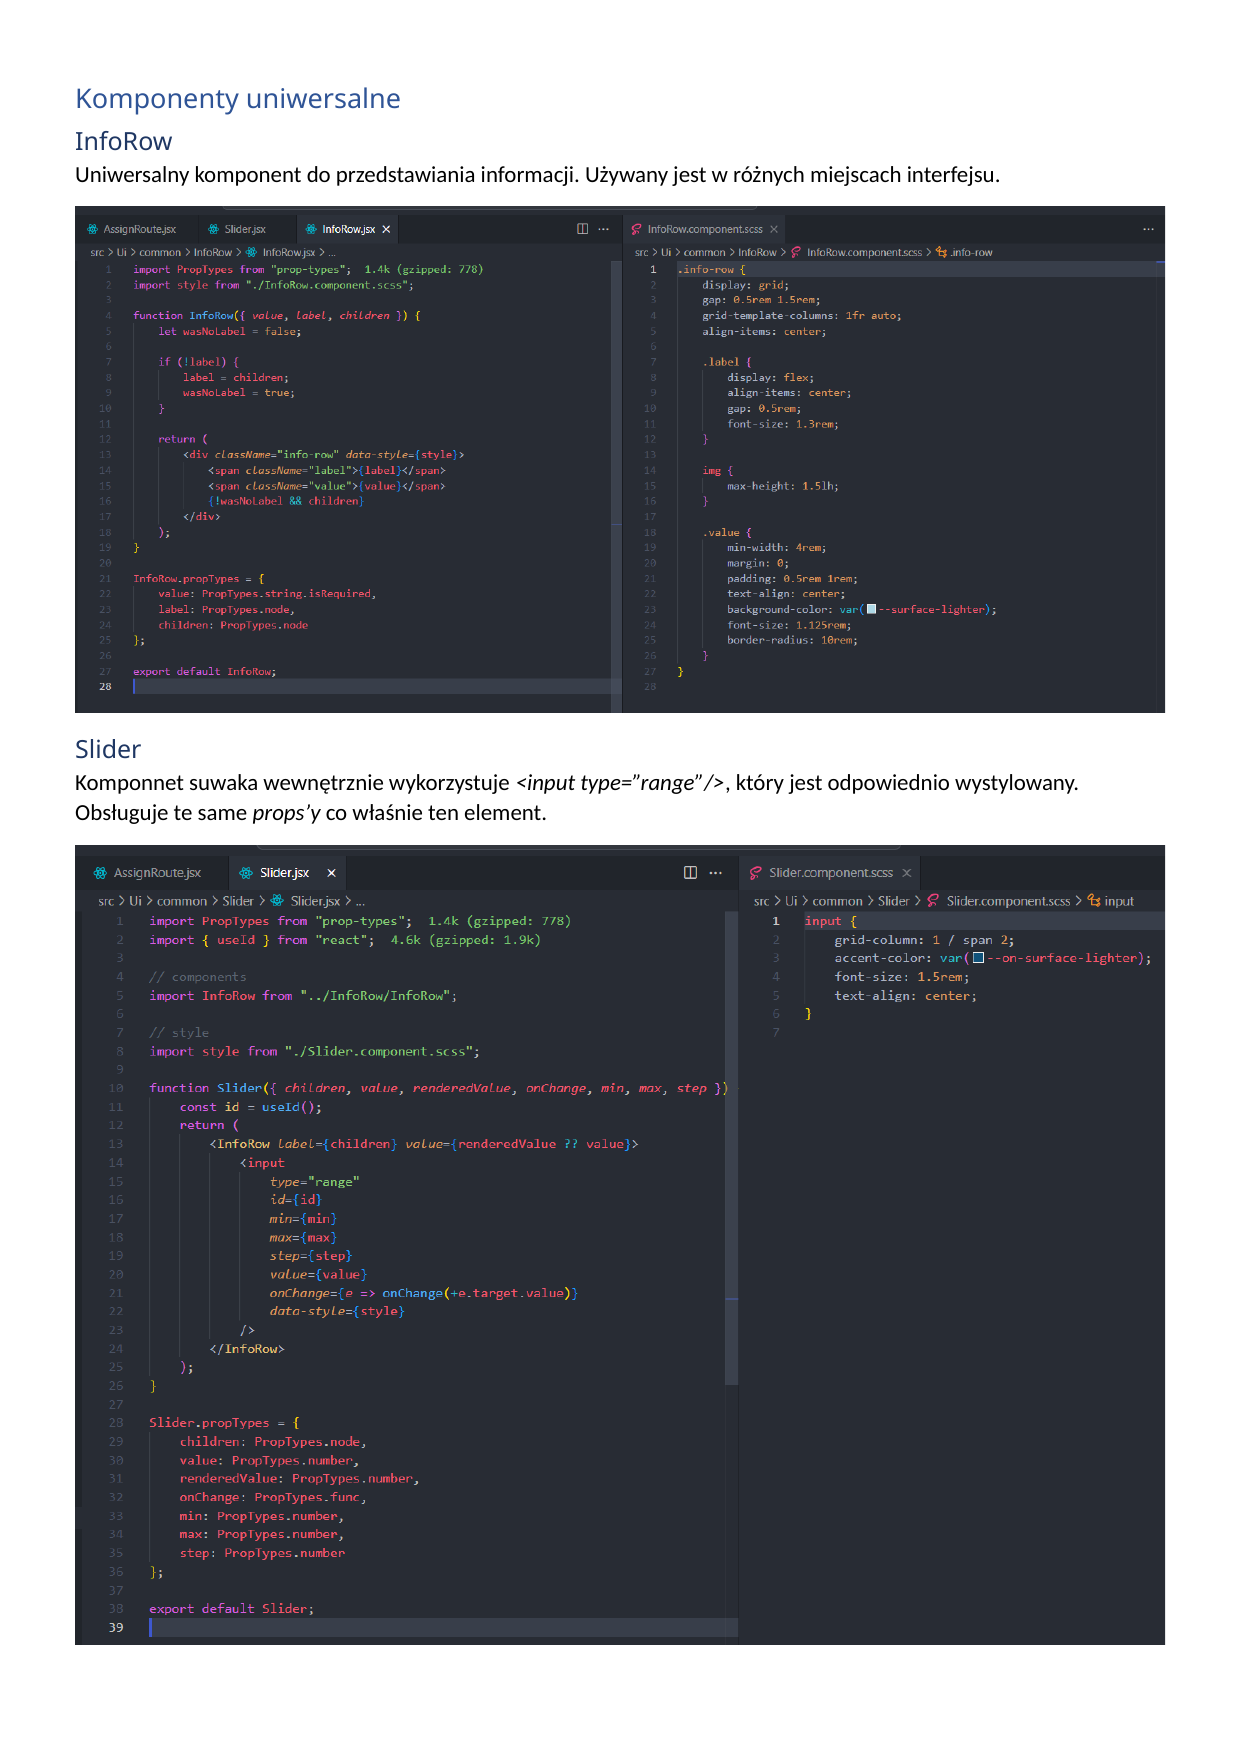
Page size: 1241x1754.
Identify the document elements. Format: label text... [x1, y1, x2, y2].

picture [75, 845, 1166, 1645]
picture [75, 206, 1166, 713]
subtitle Slider [75, 732, 1165, 766]
subtitle Komponenty uniwersalne [75, 79, 1165, 116]
text Komponnet suwaka wewnętrznie wykorzystuje <input type=”range”/>, który jest odpowiednio wystylowany. Obsługuje te same props’y co właśnie ten element. [75, 768, 1165, 827]
subtitle InfoRow [75, 123, 1165, 157]
text Uniwersalny komponent do przedstawiania informacji. Używany jest w różnych miejscach interfejsu. [75, 160, 1165, 188]
